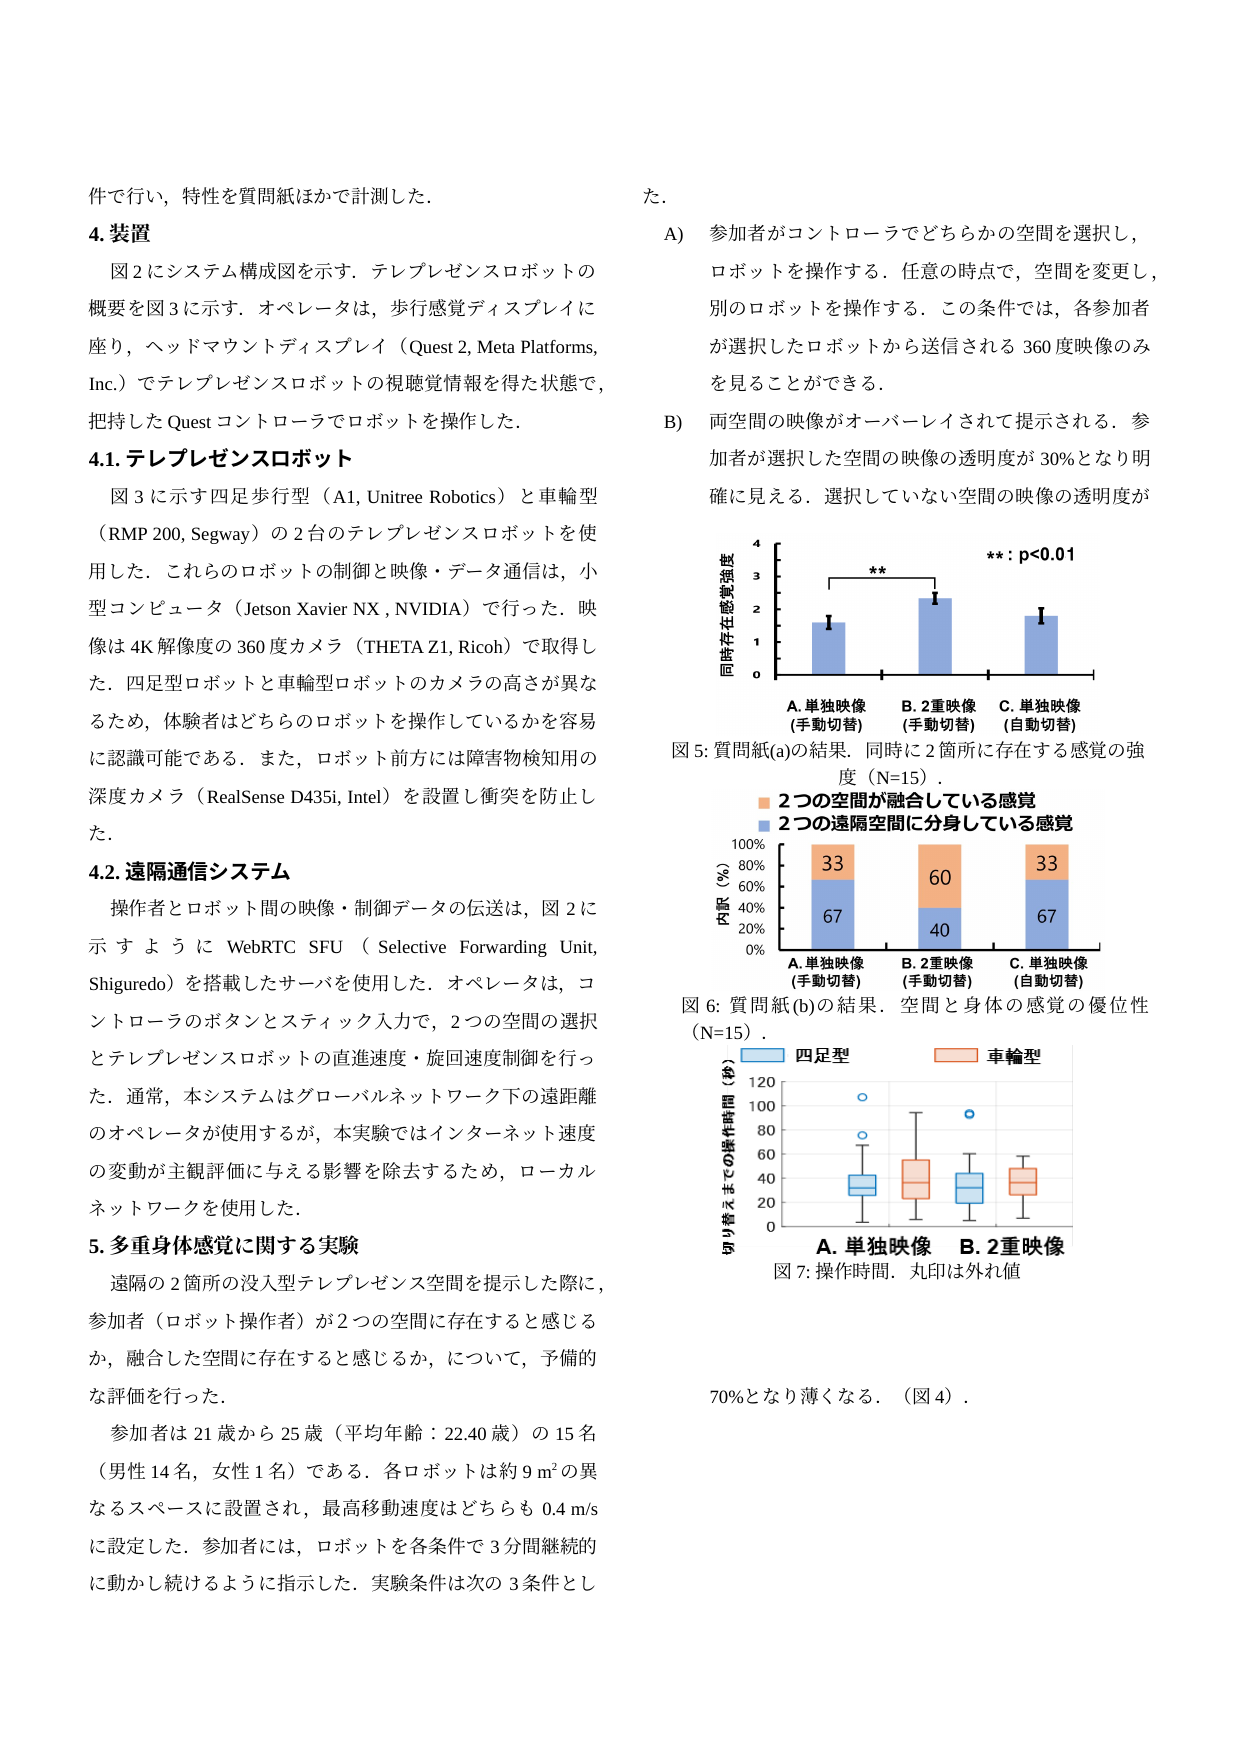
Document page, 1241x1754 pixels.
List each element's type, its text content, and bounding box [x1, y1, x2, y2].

text 図2にシステム構成図を示す．テレプレゼンスロボットの概要を図3に示す．オペレータは，歩行感覚ディスプレイに座り，ヘッドマウントディスプレイ（Quest 2, Meta Platforms, Inc.）でテレプレゼンスロボットの視聴覚情報を得た状態で，把持したQuestコントローラでロボットを操作した． [89, 251, 598, 439]
text 装置 [89, 214, 598, 251]
list 参加者がコントローラでどちらかの空間を選択し，ロボットを操作する．任意の時点で，空間を変更し，別のロボットを操作する．この条件では，各参加者が選択したロボットから送信される360度映像のみを見ることができる． [663, 214, 1152, 401]
picture [716, 533, 1100, 736]
text 操作者とロボット間の映像・制御データの伝送は，図2に示すようにWebRTC SFU（Selective Forwarding Unit, Shiguredo）を搭載したサーバを使用した．オペレータは，コントローラのボタンとスティック入力で，2つの空間の選択とテレプレゼンスロボットの直進速度・旋回速度制御を行った．通常，本システムはグローバルネットワーク下の遠距離のオペレータが使用するが，本実験ではインターネット速度の変動が主観評価に与える影響を除去するため，ローカルネットワークを使用した． [89, 889, 598, 1226]
text 図3に示す四足歩行型（A1, Unitree Robotics）と車輪型（RMP 200, Segway）の2台のテレプレゼンスロボットを使用した．これらのロボットの制御と映像・データ通信は，小型コンピュータ（Jetson Xavier NX , NVIDIA）で行った．映像は4K解像度の360度カメラ（THETA Z1, Ricoh）で取得した．四足型ロボットと車輪型ロボットのカメラの高さが異なるため，体験者はどちらのロボットを操作しているかを容易に認識可能である．また，ロボット前方には障害物検知用の深度カメラ（RealSense D435i, Intel）を設置し衝突を防止した． [89, 476, 598, 851]
list 両空間の映像がオーバーレイされて提示される．参加者が選択した空間の映像の透明度が30%となり明確に見える．選択していない空間の映像の透明度が70%となり薄くなる．（図4）． [663, 401, 1152, 534]
text 遠隔の2箇所の没入型テレプレゼンス空間を提示した際に，参加者（ロボット操作者）が２つの空間に存在すると感じるか，融合した空間に存在すると感じるか，について，予備的な評価を行った． [89, 1264, 598, 1414]
picture [719, 1045, 1076, 1257]
text 参加者は21歳から25歳（平均年齢：22.40歳）の15名（男性14名，女性1名）である．各ロボットは約9 m2の異なるスペースに設置され，最高移動速度はどちらも0.4 m/sに設定した．参加者には，ロボットを各条件で3分間継続的に動かし続けるように指示した．実験条件は次の3条件とした． [89, 1414, 598, 1601]
text テレプレゼンスロボット [89, 439, 598, 476]
picture [711, 789, 1105, 991]
text 遠隔通信システム [89, 851, 598, 889]
text 参加者は21歳から25歳（平均年齢：22.40歳）の15名（男性14名，女性1名）である．各ロボットは約9 m2の異なるスペースに設置され，最高移動速度はどちらも0.4 m/sに設定した．参加者には，ロボットを各条件で3分間継続的に動かし続けるように指示した．実験条件は次の3条件とした． [642, 176, 1152, 214]
text 多重身体感覚に関する実験 [89, 1226, 598, 1264]
list 両空間の映像がオーバーレイされて提示される．参加者が選択した空間の映像の透明度が30%となり明確に見える．選択していない空間の映像の透明度が70%となり薄くなる．（図4）． [663, 1342, 1152, 1414]
text 15名の実験参加者を募り，これらの知覚形態について調査した．2つの遠隔空間でのテレプレゼンス3種類の提示条件で行い，特性を質問紙ほかで計測した． [89, 176, 598, 214]
